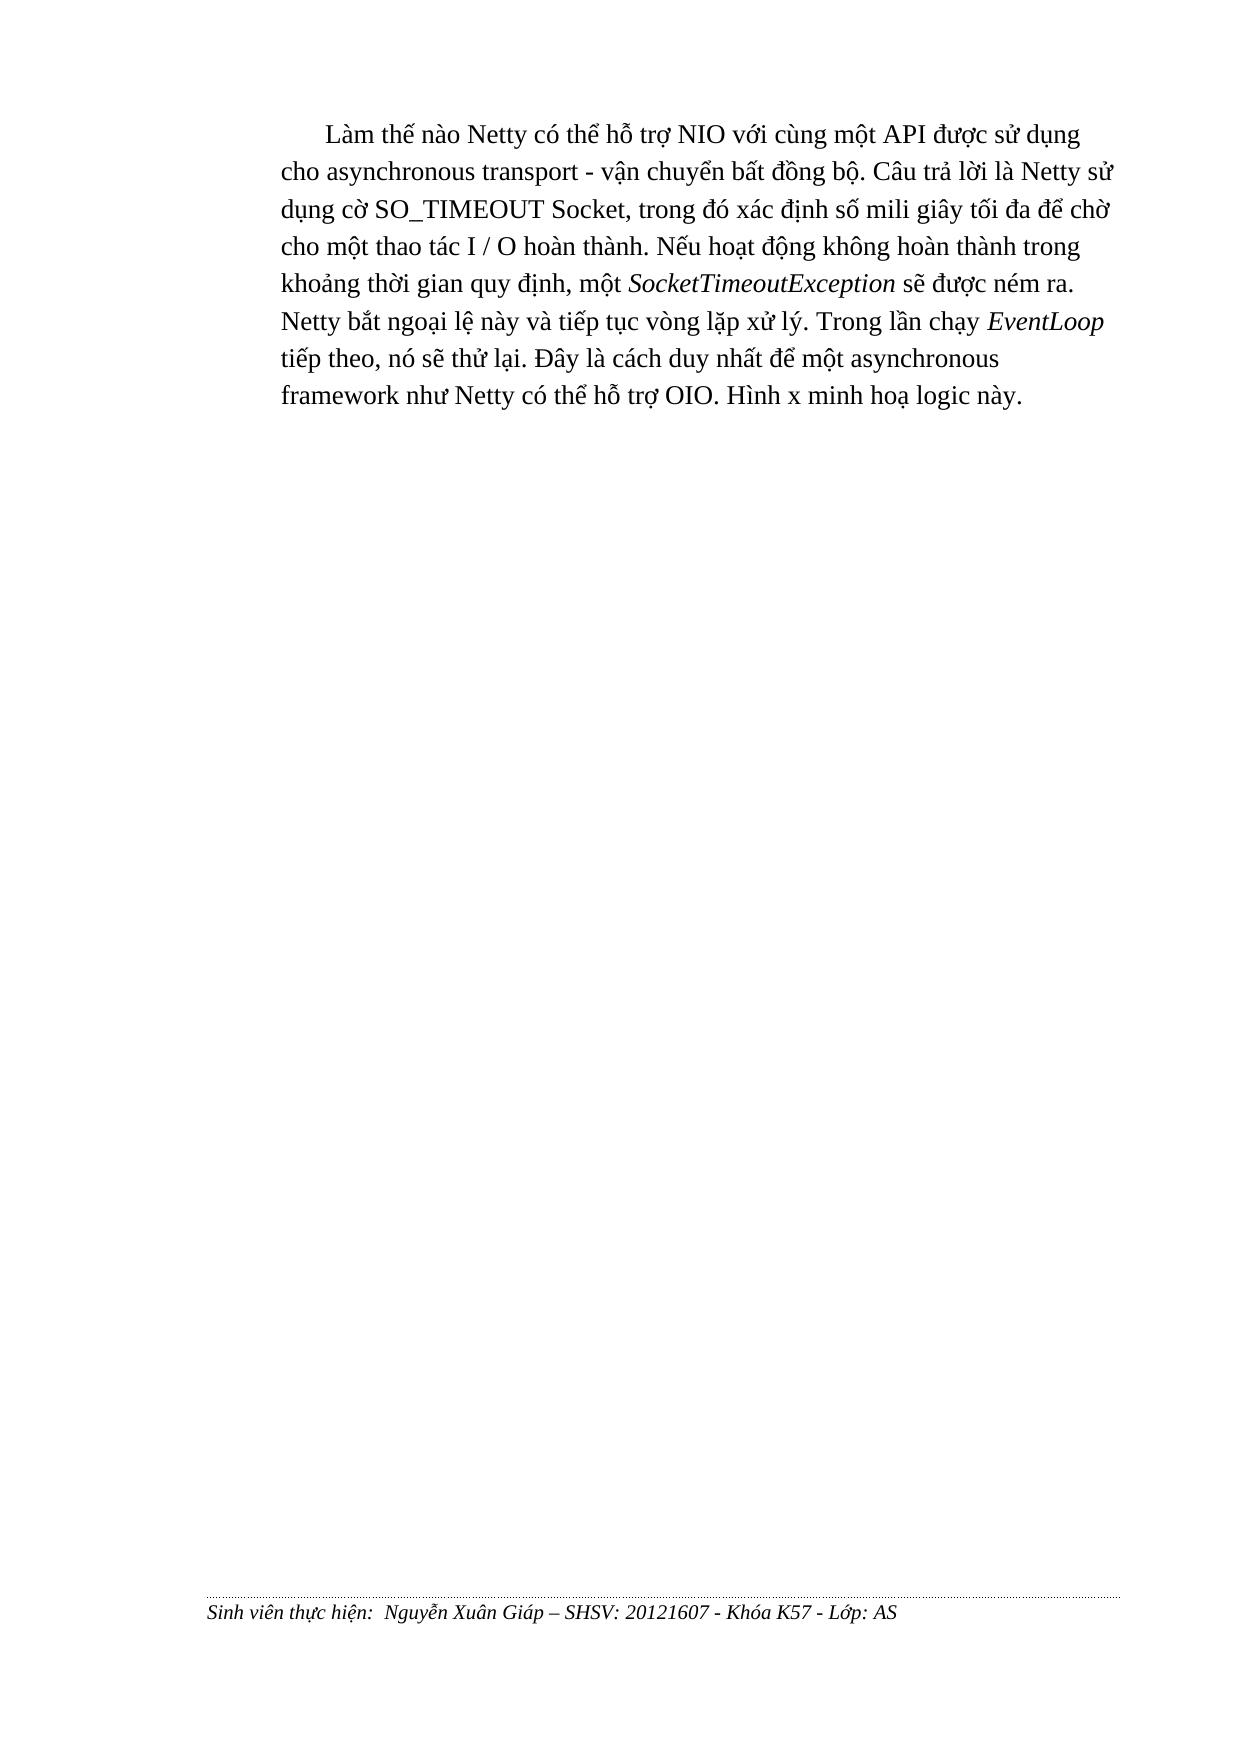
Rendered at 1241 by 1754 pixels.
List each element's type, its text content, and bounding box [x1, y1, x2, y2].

text Làm thế nào Netty có thể hỗ trợ NIO với cùng một API được sử dụng cho asynchronous transport - vận chuyển bất đồng bộ. Câu trả lời là Netty sử dụng cờ SO_TIMEOUT Socket, trong đó xác định số mili giây tối đa để chờ cho một thao tác I / O hoàn thành. Nếu hoạt động không hoàn thành trong khoảng thời gian quy định, một SocketTimeoutException sẽ được ném ra. Netty bắt ngoại lệ này và tiếp tục vòng lặp xử lý. Trong lần chạy EventLoop tiếp theo, nó sẽ thử lại. Đây là cách duy nhất để một asynchronous framework như Netty có thể hỗ trợ OIO. Hình x minh hoạ logic này. [281, 118, 1122, 410]
